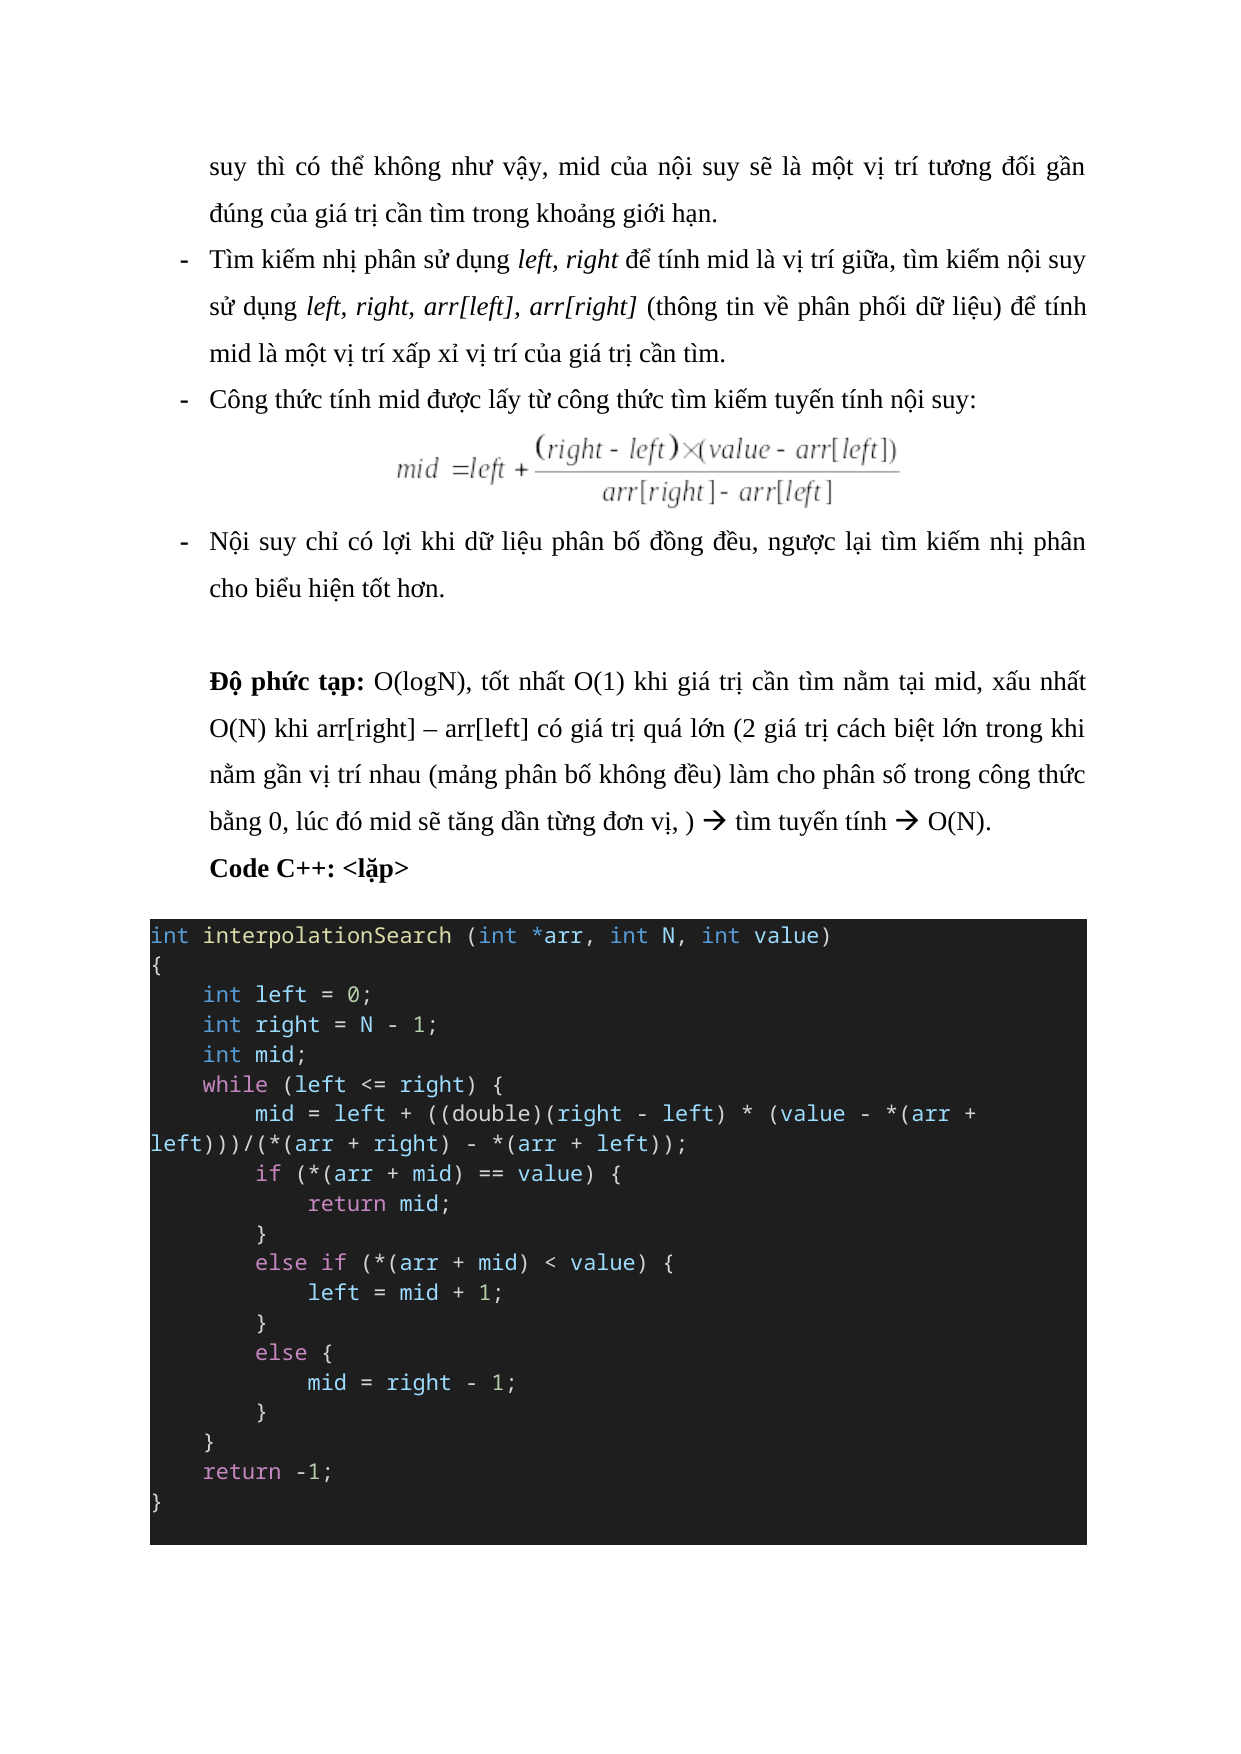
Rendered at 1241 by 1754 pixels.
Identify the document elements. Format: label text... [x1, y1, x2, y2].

list Độ phức tạp: O(logN), tốt nhất O(1) khi giá trị cần tìm nằm tại mid, xấu nhất O(N) khi arr[right] – arr[left] có giá trị quá lớn (2 giá trị cách biệt lớn trong khi nằm gần vị trí nhau (mảng phân bố không đều) làm cho phân số trong công thức bằng 0, lúc đó mid sẽ tăng dần từng đơn vị, ) tìm tuyến tính O(N). [209, 665, 1087, 836]
list Nội suy chỉ có lợi khi dữ liệu phân bố đồng đều, ngược lại tìm kiếm nhị phân cho biểu hiện tốt hơn. [179, 525, 1087, 603]
text left = mid + 1; [150, 1277, 1087, 1307]
text while (left <= right) { [150, 1068, 1087, 1098]
text } [150, 1217, 1087, 1247]
text } [150, 1426, 1087, 1456]
text else { [150, 1337, 1087, 1366]
text int left = 0; [150, 979, 1087, 1009]
list Tìm kiếm nhị phân sử dụng left, right để tính mid là vị trí giữa, tìm kiếm nội suy sử dụng left, right, arr[left], arr[right] (thông tin về phân phối dữ liệu) để tính mid là một vị trí xấp xỉ vị trí của giá trị cần tìm. [179, 243, 1087, 368]
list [179, 150, 1087, 228]
text } [150, 1396, 1087, 1426]
text return -1; [150, 1456, 1087, 1486]
text mid = right - 1; [150, 1366, 1087, 1396]
text else if (*(arr + mid) < value) { [150, 1247, 1087, 1277]
text } [150, 1307, 1087, 1337]
list Code C++: <lặp> [209, 852, 1087, 883]
text mid = left + ((double)(right - left) * (value - *(arr + left)))/(*(arr + right) - *(arr + left)); [150, 1098, 1087, 1158]
text int mid; [150, 1039, 1087, 1068]
text return mid; [150, 1188, 1087, 1217]
text } [150, 1486, 1087, 1515]
list Công thức tính mid được lấy từ công thức tìm kiếm tuyến tính nội suy: [179, 383, 1087, 414]
text if (*(arr + mid) == value) { [150, 1158, 1087, 1188]
text int right = N - 1; [150, 1009, 1087, 1039]
text int interpolationSearch (int *arr, int N, int value) [150, 919, 1087, 949]
text { [150, 949, 1087, 979]
